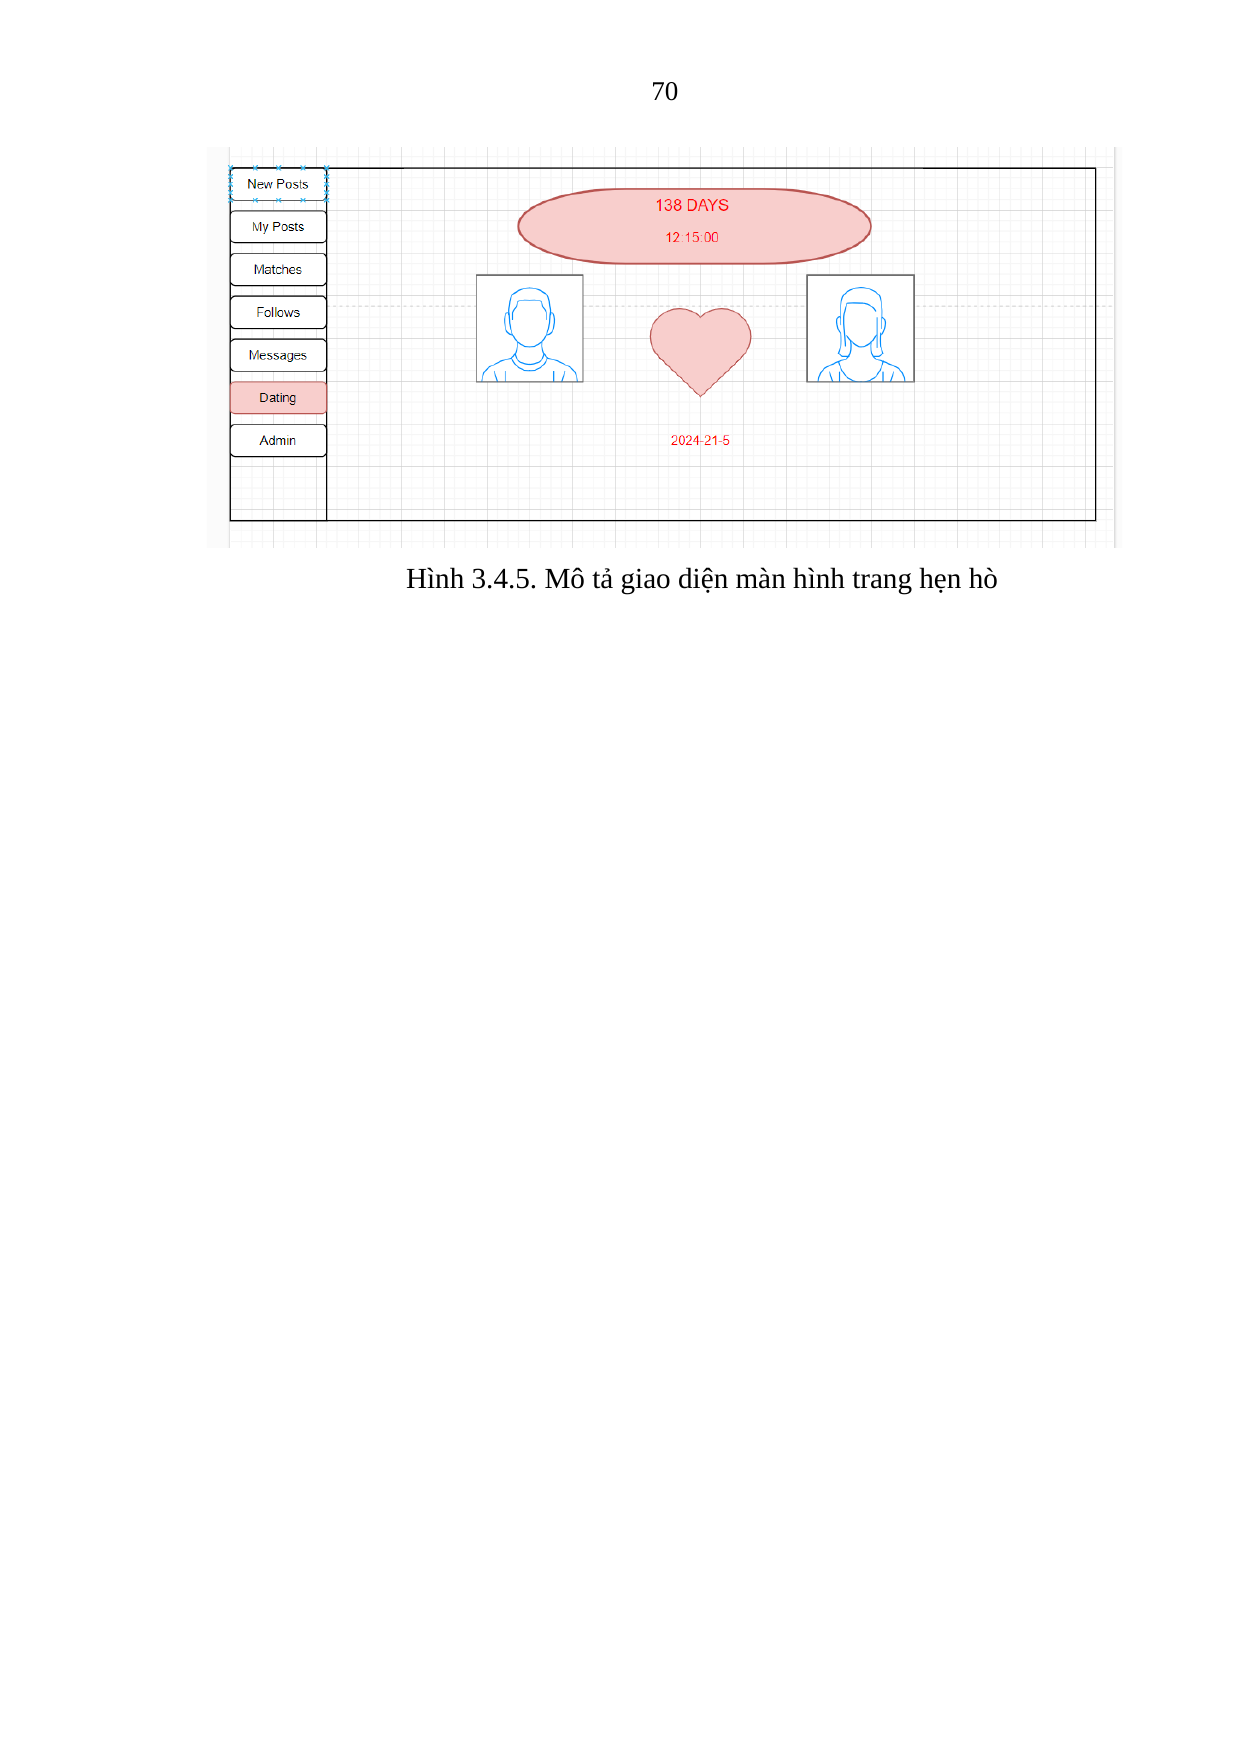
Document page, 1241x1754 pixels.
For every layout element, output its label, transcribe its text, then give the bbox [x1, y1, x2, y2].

picture [206, 147, 1123, 548]
text Hình 3.4.5. Mô tả giao diện màn hình trang hẹn hò [207, 562, 1122, 595]
